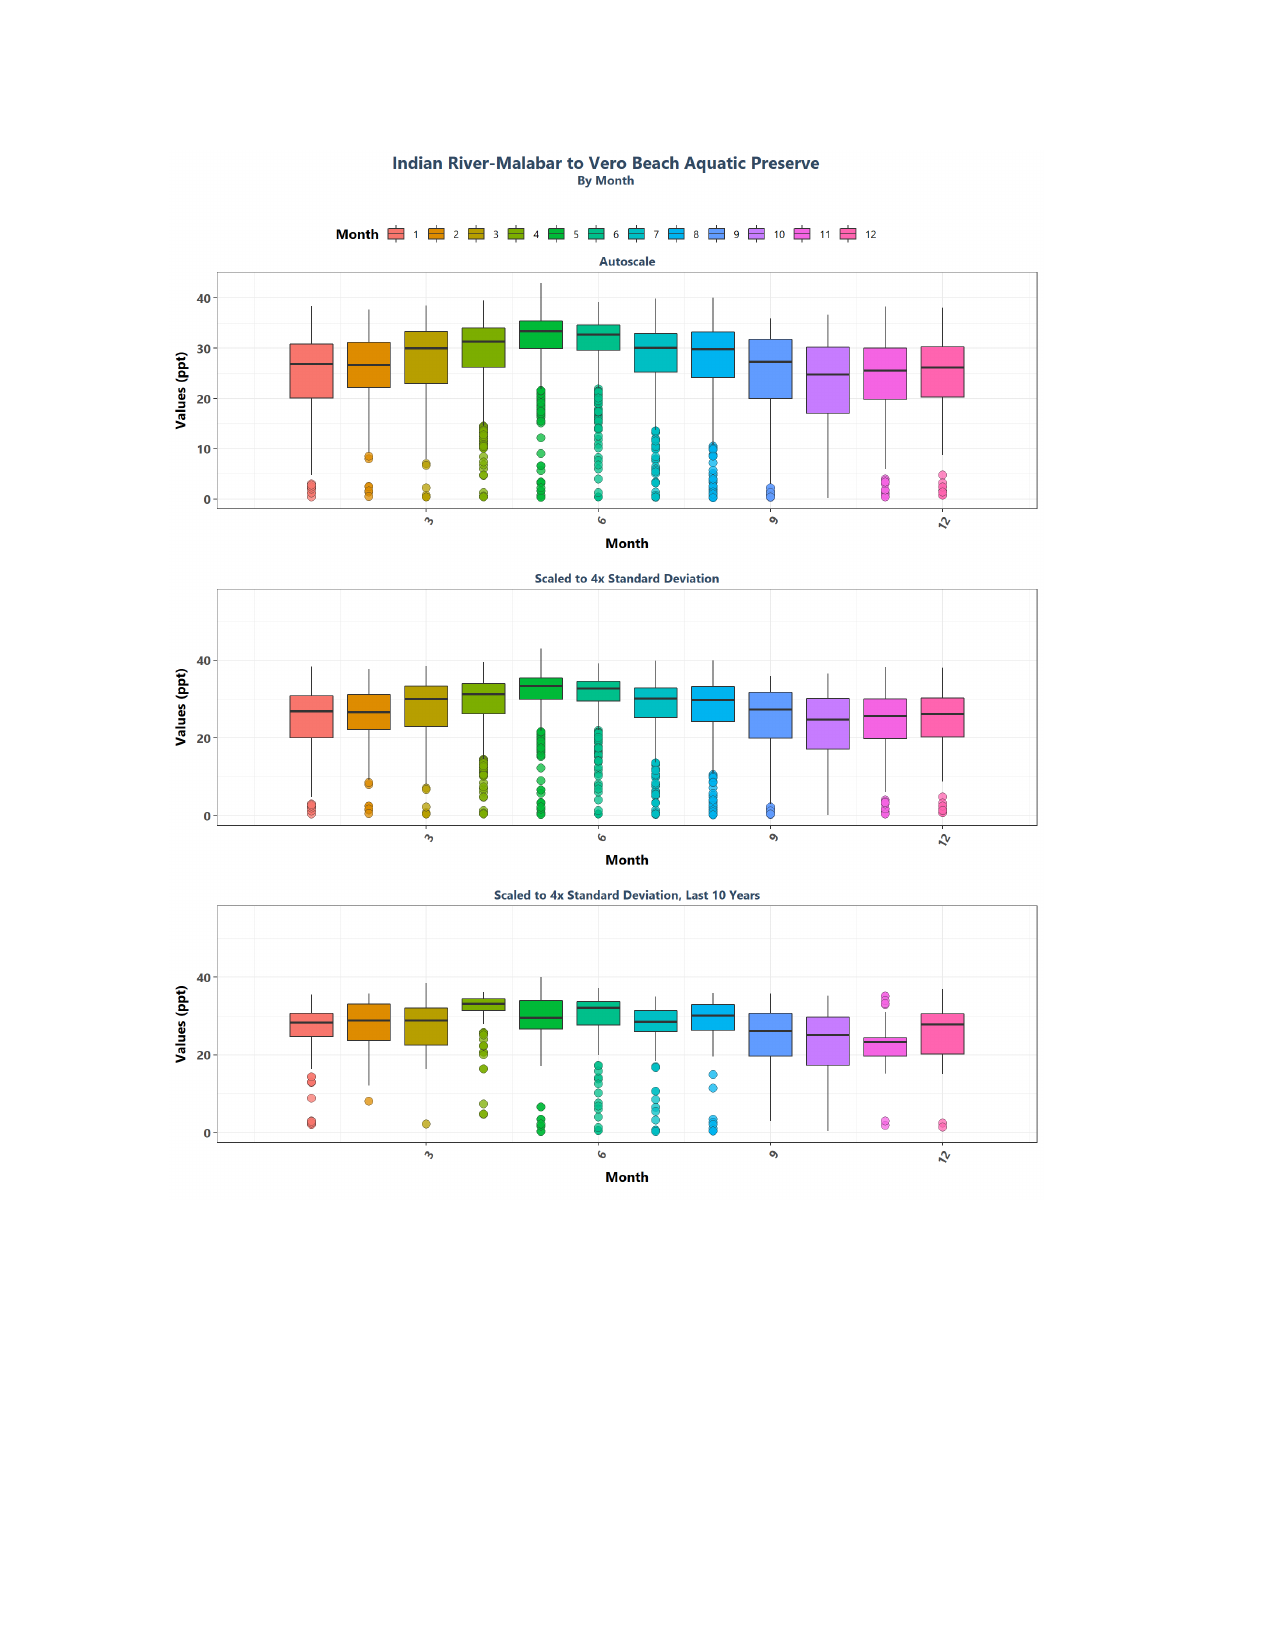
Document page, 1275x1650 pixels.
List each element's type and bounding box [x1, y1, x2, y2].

picture [168, 150, 1044, 1200]
